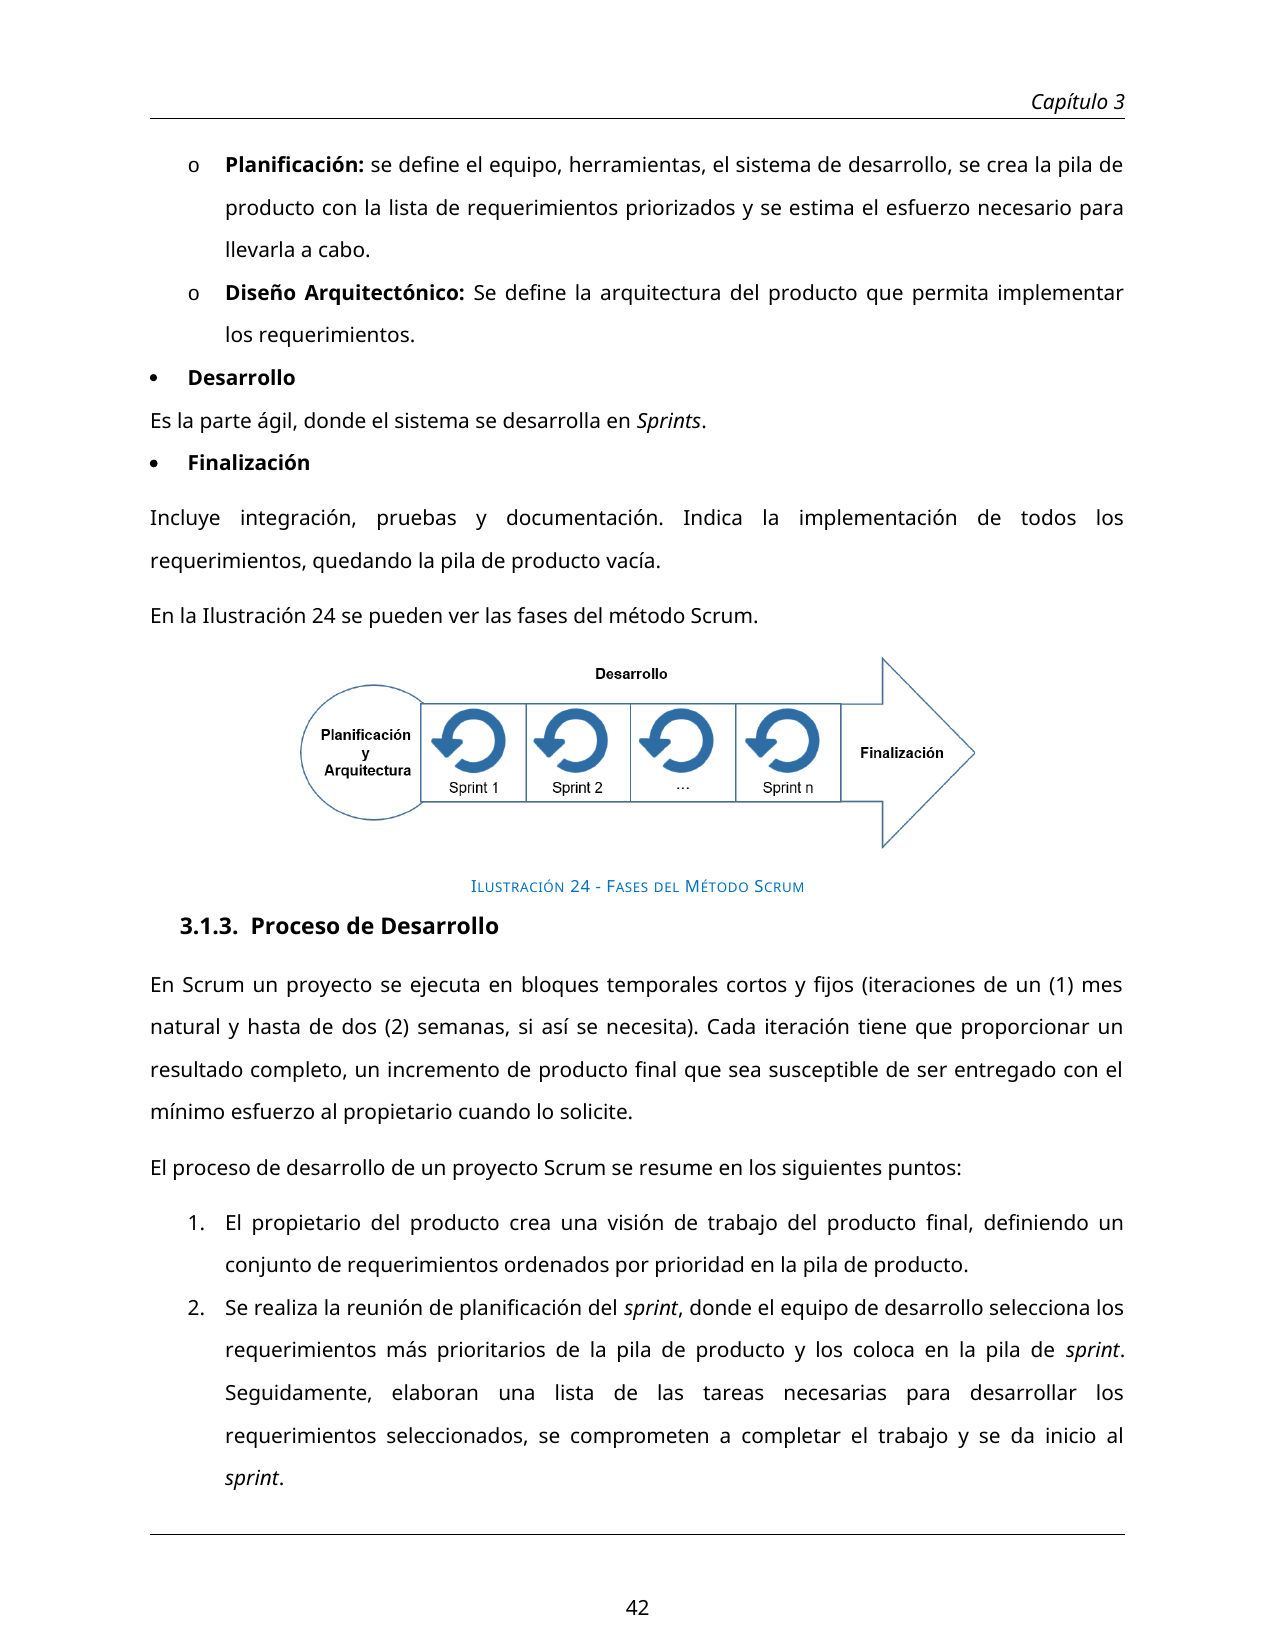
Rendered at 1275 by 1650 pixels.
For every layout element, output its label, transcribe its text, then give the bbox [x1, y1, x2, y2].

list Diseño Arquitectónico: Se define la arquitectura del producto que permita implementar los requerimientos. [187, 278, 1125, 349]
text Incluye integración, pruebas y documentación. Indica la implementación de todos los requerimientos, quedando la pila de producto vacía. [150, 503, 1125, 574]
text En Scrum un proyecto se ejecuta en bloques temporales cortos y fijos (iteraciones de un (1) mes natural y hasta de dos (2) semanas, si así se necesita). Cada iteración tiene que proporcionar un resultado completo, un incremento de producto final que sea susceptible de ser entregado con el mínimo esfuerzo al propietario cuando lo solicite. [150, 970, 1125, 1126]
picture [300, 656, 976, 849]
text Proceso de Desarrollo [179, 910, 1125, 942]
list Desarrollo [150, 363, 1125, 392]
list Es la parte ágil, donde el sistema se desarrolla en Sprints. [150, 406, 1125, 434]
text En la Ilustración 24 se pueden ver las fases del método Scrum. [150, 601, 1125, 630]
text El proceso de desarrollo de un proyecto Scrum se resume en los siguientes puntos: [150, 1153, 1125, 1181]
list Se realiza la reunión de planificación del sprint, donde el equipo de desarrollo selecciona los requerimientos más prioritarios de la pila de producto y los coloca en la pila de sprint. Seguidamente, elaboran una lista de las tareas necesarias para desarrollar los requerimientos seleccionados, se comprometen a completar el trabajo y se da inicio al sprint. [187, 1293, 1125, 1492]
list El propietario del producto crea una visión de trabajo del producto final, definiendo un conjunto de requerimientos ordenados por prioridad en la pila de producto. [187, 1208, 1125, 1279]
list Finalización [150, 448, 1125, 477]
text Ilustración 24 - Fases del Método Scrum [150, 875, 1125, 898]
list Planificación: se define el equipo, herramientas, el sistema de desarrollo, se crea la pila de producto con la lista de requerimientos priorizados y se estima el esfuerzo necesario para llevarla a cabo. [187, 150, 1125, 264]
